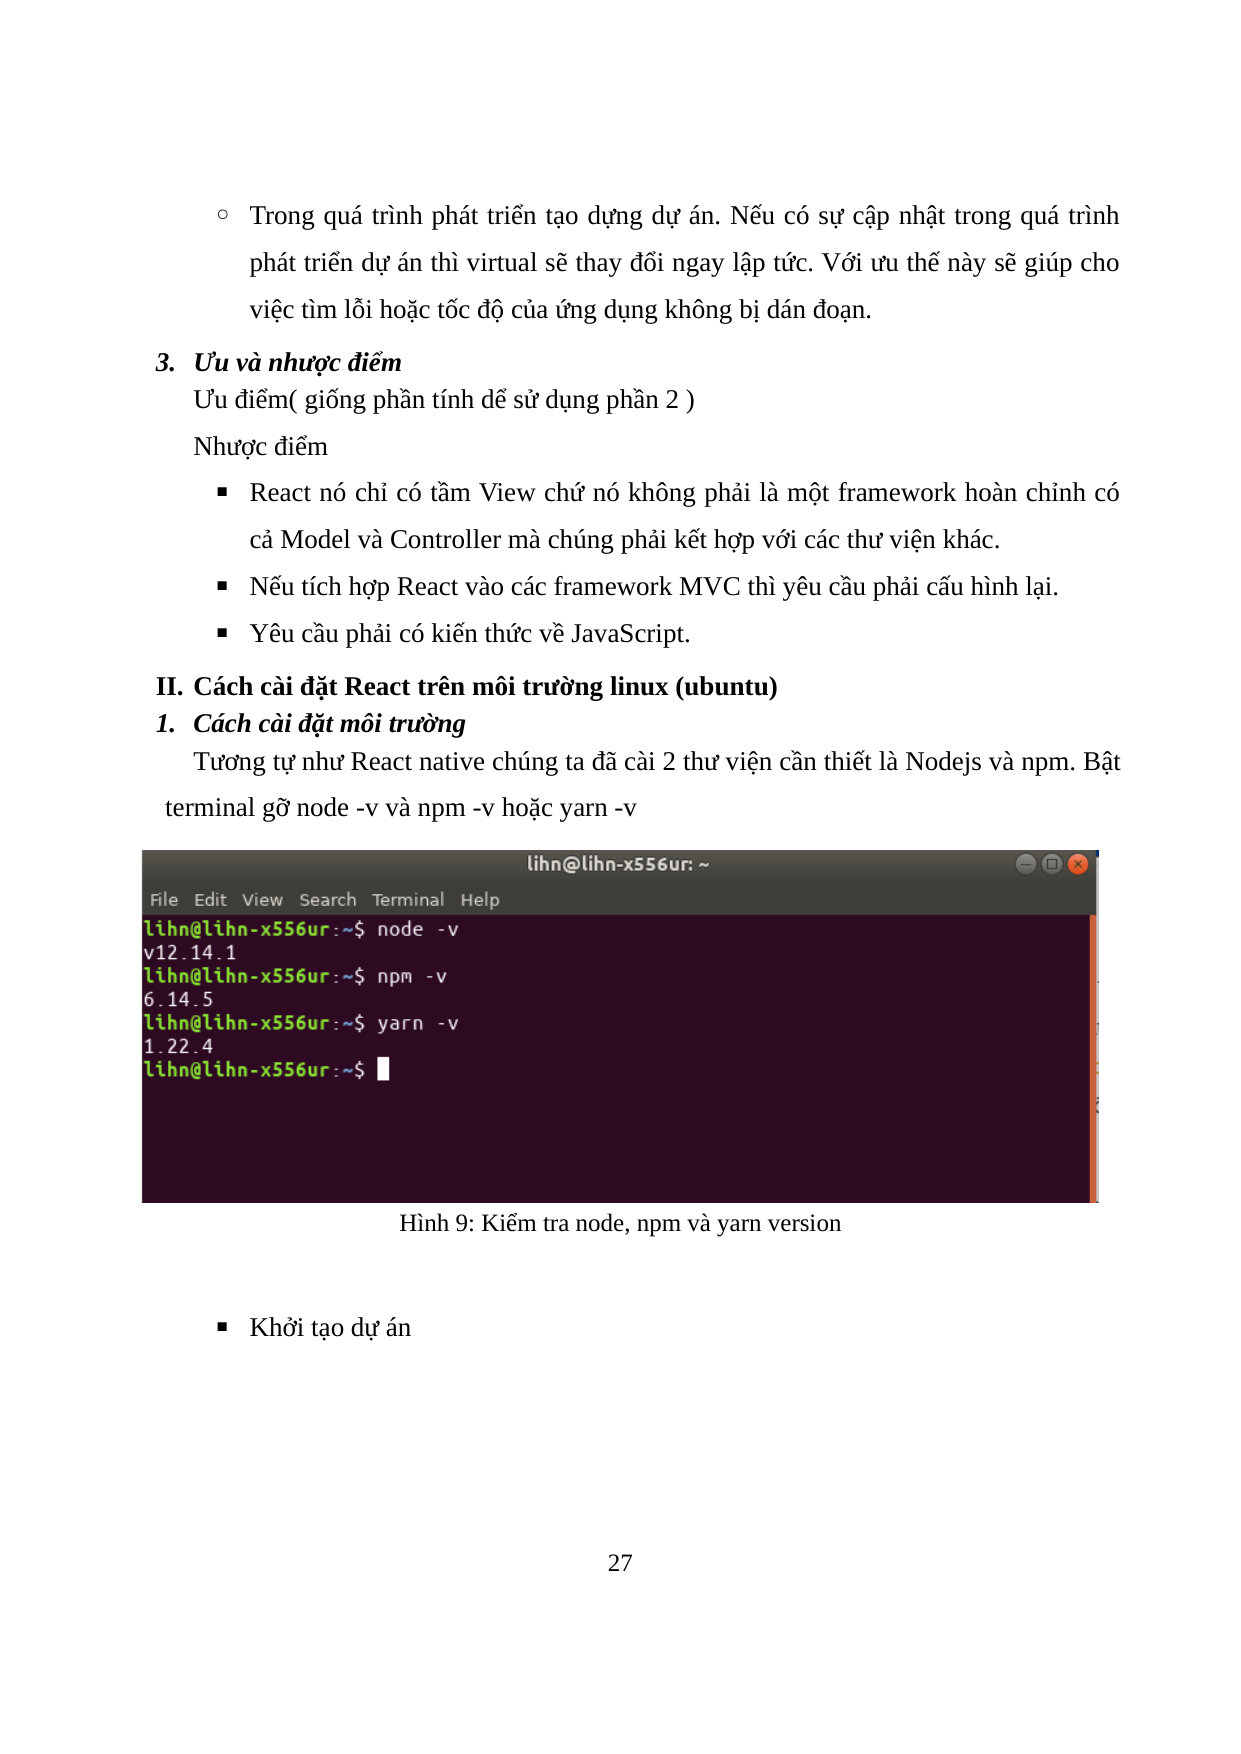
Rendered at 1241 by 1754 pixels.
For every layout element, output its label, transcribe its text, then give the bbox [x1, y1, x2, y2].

subtitle II. Cách cài đặt React trên môi trường linux (ubuntu) [156, 670, 1122, 701]
text Tương tự như React native chúng ta đã cài 2 thư viện cần thiết là Nodejs và npm. Bật terminal gỡ node -v và npm -v hoặc yarn -v [118, 745, 1122, 823]
text Nhược điểm [118, 430, 1122, 461]
list React nó chỉ có tầm View chứ nó không phải là một framework hoàn chỉnh có cả Model và Controller mà chúng phải kết hợp với các thư viện khác. [212, 477, 1122, 554]
text Ưu điểm( giống phần tính dể sử dụng phần 2 ) [156, 383, 1122, 414]
subtitle 1. Cách cài đặt môi trường [156, 707, 1122, 738]
list Trong quá trình phát triển tạo dựng dự án. Nếu có sự cập nhật trong quá trình phát triển dự án thì virtual sẽ thay đổi ngay lập tức. Với ưu thế này sẽ giúp cho việc tìm lỗi hoặc tốc độ của ứng dụng không bị dán đoạn. [212, 199, 1122, 324]
picture [141, 850, 1099, 1203]
list Yêu cầu phải có kiến thức về JavaScript. [212, 617, 1122, 648]
list Nếu tích hợp React vào các framework MVC thì yêu cầu phải cấu hình lại. [212, 570, 1122, 601]
subtitle 3. Ưu và nhược điểm [156, 346, 1122, 377]
list Khởi tạo dự án [212, 1311, 1122, 1342]
